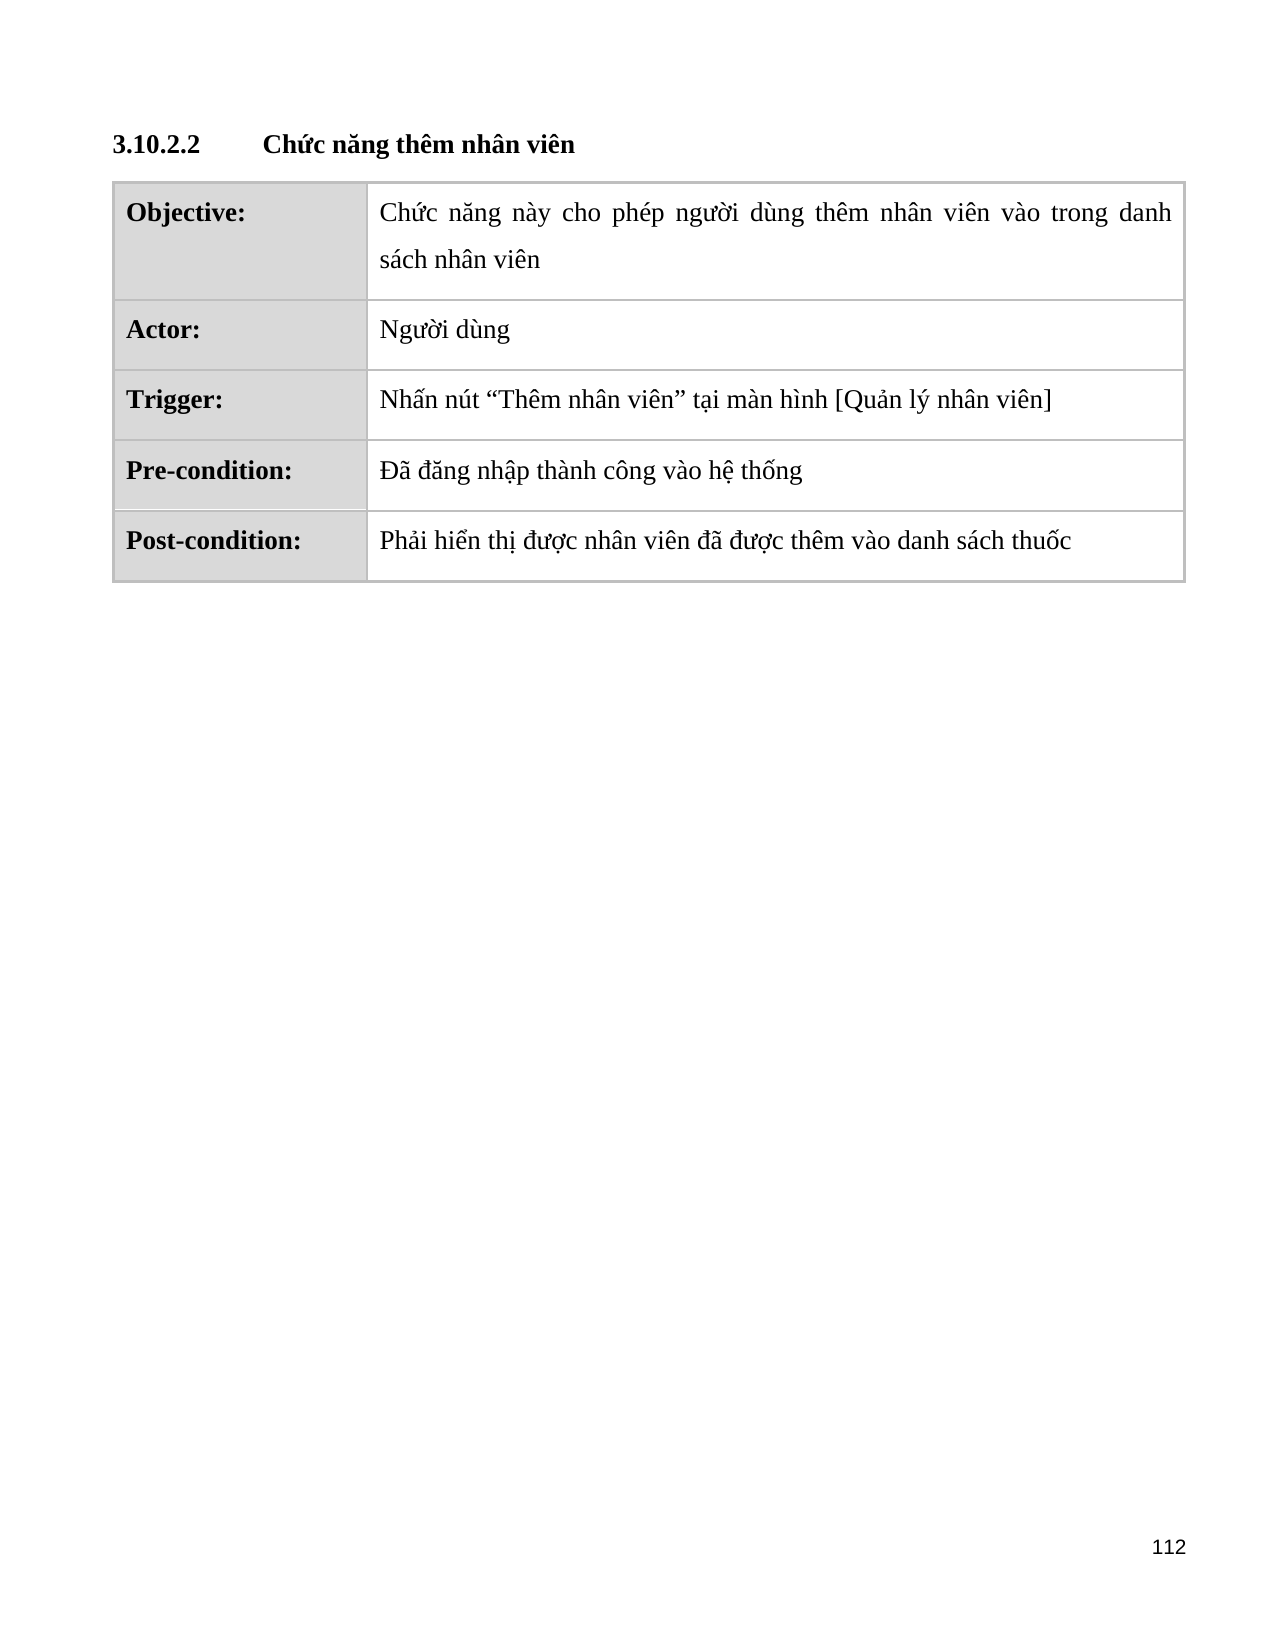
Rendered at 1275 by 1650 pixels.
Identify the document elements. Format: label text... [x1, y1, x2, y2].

subtitle Chức năng thêm nhân viên [112, 128, 1186, 159]
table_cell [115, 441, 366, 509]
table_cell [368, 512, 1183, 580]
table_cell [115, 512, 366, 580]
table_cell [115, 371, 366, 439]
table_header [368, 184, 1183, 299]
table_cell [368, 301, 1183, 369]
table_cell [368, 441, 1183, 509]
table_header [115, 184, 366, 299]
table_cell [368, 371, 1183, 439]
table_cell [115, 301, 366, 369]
